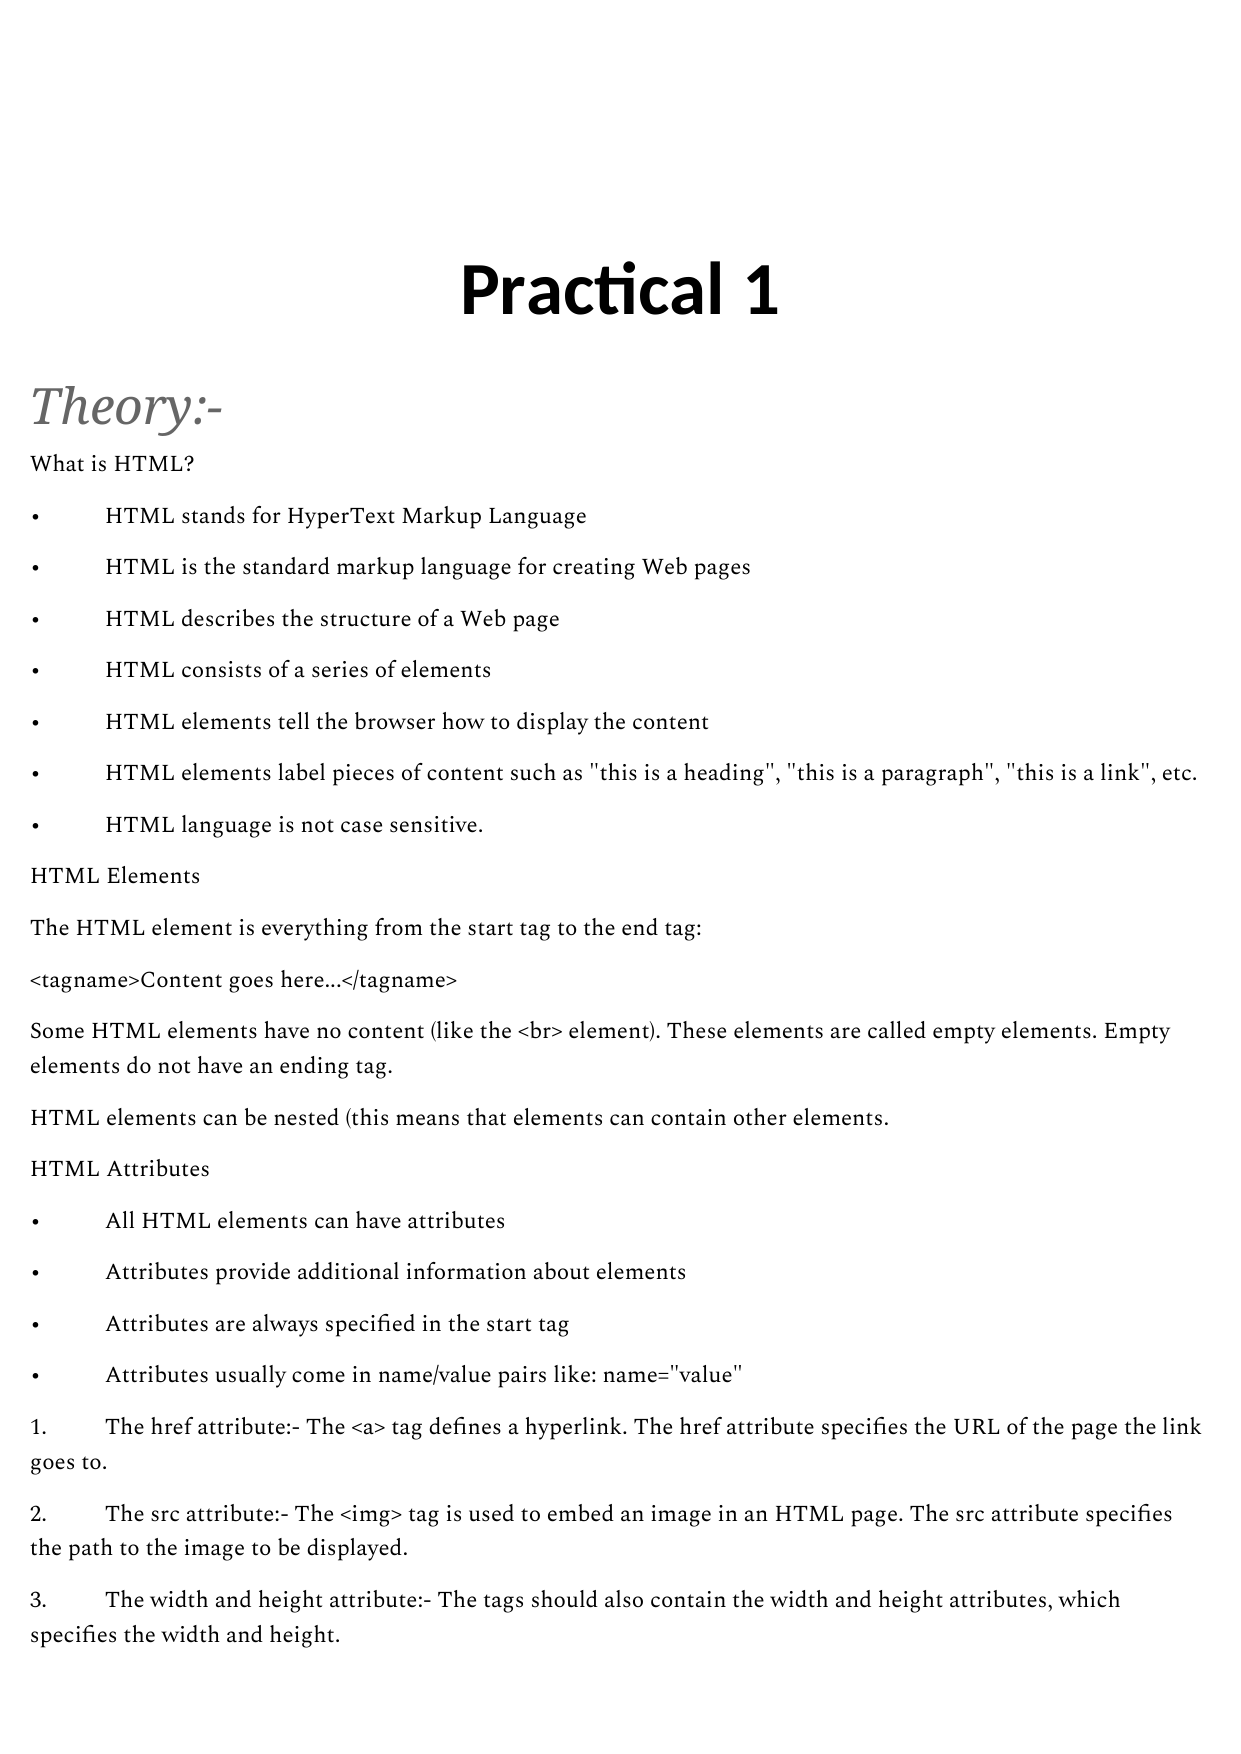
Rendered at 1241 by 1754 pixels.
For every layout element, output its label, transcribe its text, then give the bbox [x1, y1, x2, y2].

text • Attributes provide additional information about elements [29, 1256, 1211, 1290]
text • HTML elements label pieces of content such as "this is a heading", "this is a paragraph", "this is a link", etc. [29, 757, 1211, 791]
text • HTML is the standard markup language for creating Web pages [29, 550, 1211, 585]
title Practical 1 [29, 242, 1211, 333]
text The HTML element is everything from the start tag to the end tag: [29, 911, 1211, 946]
text 1. The href attribute:- The <a> tag defines a hyperlink. The href attribute specifies the URL of the page the link goes to. [29, 1410, 1211, 1480]
text 3. The width and height attribute:- The tags should also contain the width and height attributes, which specifies the width and height. [29, 1583, 1211, 1653]
text Some HTML elements have no content (like the <br> element). These elements are called empty elements. Empty elements do not have an ending tag. [29, 1014, 1211, 1084]
text • HTML language is not case sensitive. [29, 808, 1211, 843]
text What is HTML? [29, 447, 1211, 482]
text <tagname>Content goes here...</tagname> [29, 963, 1211, 998]
text 2. The src attribute:- The <img> tag is used to embed an image in an HTML page. The src attribute specifies the path to the image to be displayed. [29, 1497, 1211, 1566]
text • Attributes are always specified in the start tag [29, 1307, 1211, 1342]
text HTML Elements [29, 860, 1211, 894]
text HTML elements can be nested (this means that elements can contain other elements. [29, 1101, 1211, 1136]
text • HTML elements tell the browser how to display the content [29, 705, 1211, 740]
text HTML Attributes [29, 1152, 1211, 1187]
text • HTML stands for HyperText Markup Language [29, 499, 1211, 534]
text • All HTML elements can have attributes [29, 1204, 1211, 1239]
subtitle Theory:- [29, 371, 1211, 439]
text • HTML describes the structure of a Web page [29, 602, 1211, 637]
text • Attributes usually come in name/value pairs like: name="value" [29, 1359, 1211, 1393]
text • HTML consists of a series of elements [29, 653, 1211, 688]
